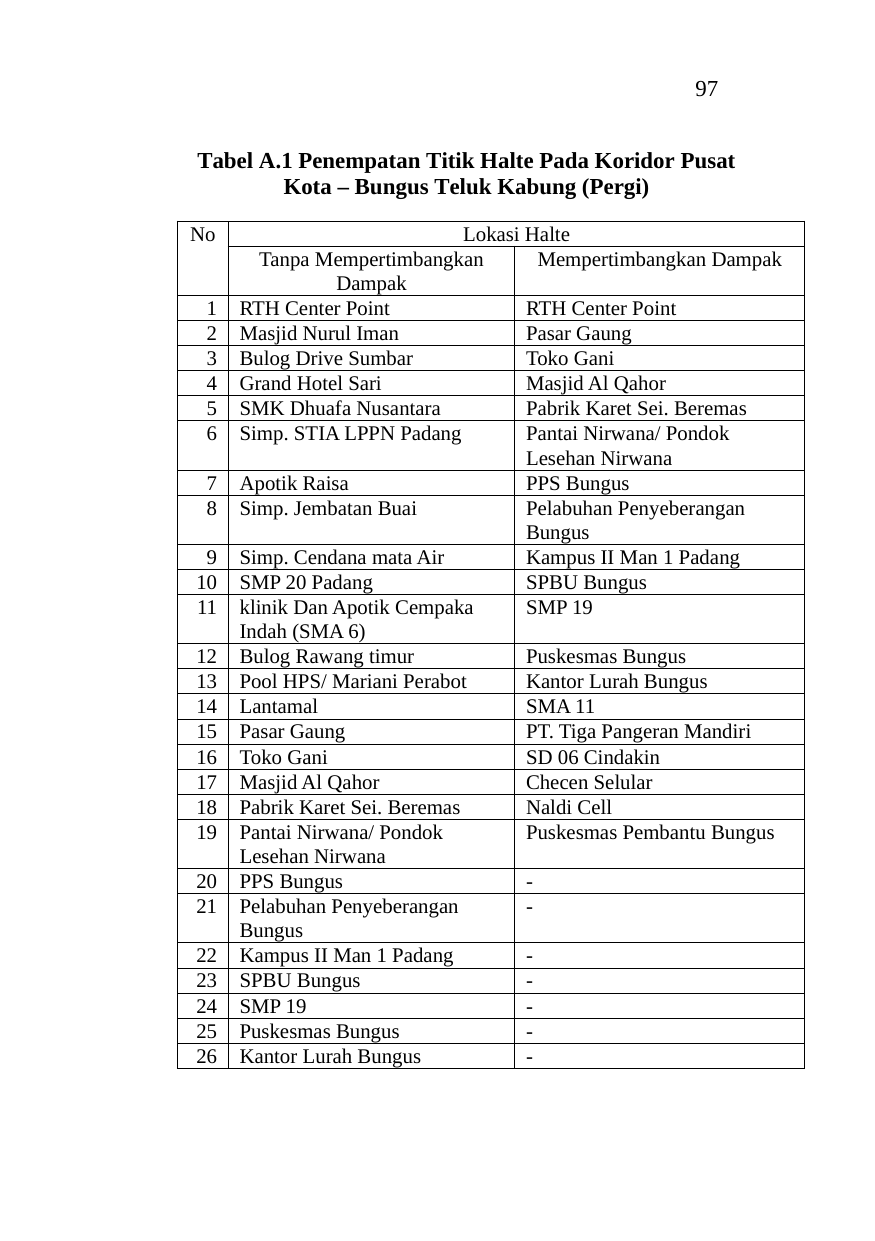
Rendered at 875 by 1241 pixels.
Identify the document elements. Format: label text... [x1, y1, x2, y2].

table_cell - [515, 894, 804, 942]
table_cell SPBU Bungus [515, 570, 804, 594]
table_cell - [515, 994, 804, 1018]
table_cell 11 [178, 595, 228, 643]
table_cell Bulog Rawang timur [229, 644, 514, 668]
table_cell 1 [178, 296, 228, 320]
table_header Lokasi Halte [229, 222, 804, 246]
table_cell Pelabuhan Penyeberangan Bungus [515, 496, 804, 544]
table_cell Masjid Nurul Iman [229, 321, 514, 345]
table_cell 21 [178, 894, 228, 942]
table_cell - [515, 869, 804, 893]
table_cell Mempertimbangkan Dampak [515, 247, 804, 295]
table_cell Simp. Cendana mata Air [229, 545, 514, 569]
table_cell 17 [178, 770, 228, 794]
table_cell 20 [178, 869, 228, 893]
table_cell 3 [178, 346, 228, 370]
table_cell - [515, 1044, 804, 1068]
table_cell - [515, 1019, 804, 1043]
table_cell SMA 11 [515, 694, 804, 718]
table_cell 14 [178, 694, 228, 718]
table_cell SMP 19 [515, 595, 804, 643]
table_cell Bulog Drive Sumbar [229, 346, 514, 370]
table_cell 5 [178, 396, 228, 420]
table_cell SMP 19 [229, 994, 514, 1018]
table_cell Pantai Nirwana/ Pondok Lesehan Nirwana [515, 421, 804, 469]
table_cell 18 [178, 795, 228, 819]
table_cell 4 [178, 371, 228, 395]
table_cell Toko Gani [229, 745, 514, 769]
table_cell 10 [178, 570, 228, 594]
table_cell RTH Center Point [515, 296, 804, 320]
table_cell klinik Dan Apotik Cempaka Indah (SMA 6) [229, 595, 514, 643]
table_cell Naldi Cell [515, 795, 804, 819]
table_cell Checen Selular [515, 770, 804, 794]
table_cell Puskesmas Bungus [515, 644, 804, 668]
table_cell 26 [178, 1044, 228, 1068]
table_cell Pasar Gaung [515, 321, 804, 345]
table_cell Pool HPS/ Mariani Perabot [229, 669, 514, 693]
table_cell 13 [178, 669, 228, 693]
table_cell - [515, 969, 804, 992]
table_cell Apotik Raisa [229, 471, 514, 494]
table_cell Kampus II Man 1 Padang [229, 943, 514, 967]
table_cell 25 [178, 1019, 228, 1043]
table_cell 24 [178, 994, 228, 1018]
table_cell Kantor Lurah Bungus [229, 1044, 514, 1068]
table_cell Tanpa Mempertimbangkan Dampak [229, 247, 514, 295]
table_cell Toko Gani [515, 346, 804, 370]
table_cell 22 [178, 943, 228, 967]
table_cell 12 [178, 644, 228, 668]
table_header No [178, 222, 228, 295]
table_cell Pelabuhan Penyeberangan Bungus [229, 894, 514, 942]
table_cell 7 [178, 471, 228, 494]
table_cell RTH Center Point [229, 296, 514, 320]
table_cell Grand Hotel Sari [229, 371, 514, 395]
table_cell Kampus II Man 1 Padang [515, 545, 804, 569]
table_cell Pabrik Karet Sei. Beremas [515, 396, 804, 420]
table_cell Pasar Gaung [229, 720, 514, 743]
table_cell Lantamal [229, 694, 514, 718]
table_cell Pantai Nirwana/ Pondok Lesehan Nirwana [229, 820, 514, 868]
table_cell - [515, 943, 804, 967]
table_cell 23 [178, 969, 228, 992]
table_cell Puskesmas Bungus [229, 1019, 514, 1043]
table_cell Masjid Al Qahor [229, 770, 514, 794]
table_cell PT. Tiga Pangeran Mandiri [515, 720, 804, 743]
table_cell 16 [178, 745, 228, 769]
table_cell Puskesmas Pembantu Bungus [515, 820, 804, 868]
table_cell 6 [178, 421, 228, 469]
table_cell SMP 20 Padang [229, 570, 514, 594]
table_cell Kantor Lurah Bungus [515, 669, 804, 693]
table_cell Simp. STIA LPPN Padang [229, 421, 514, 469]
table_cell 19 [178, 820, 228, 868]
table_cell PPS Bungus [229, 869, 514, 893]
table_cell Masjid Al Qahor [515, 371, 804, 395]
table_cell Pabrik Karet Sei. Beremas [229, 795, 514, 819]
table_cell SD 06 Cindakin [515, 745, 804, 769]
table_cell 15 [178, 720, 228, 743]
table_cell 8 [178, 496, 228, 544]
table_cell 2 [178, 321, 228, 345]
table_cell Simp. Jembatan Buai [229, 496, 514, 544]
table_cell PPS Bungus [515, 471, 804, 494]
table_cell SMK Dhuafa Nusantara [229, 396, 514, 420]
table_cell 9 [178, 545, 228, 569]
table_cell SPBU Bungus [229, 969, 514, 992]
